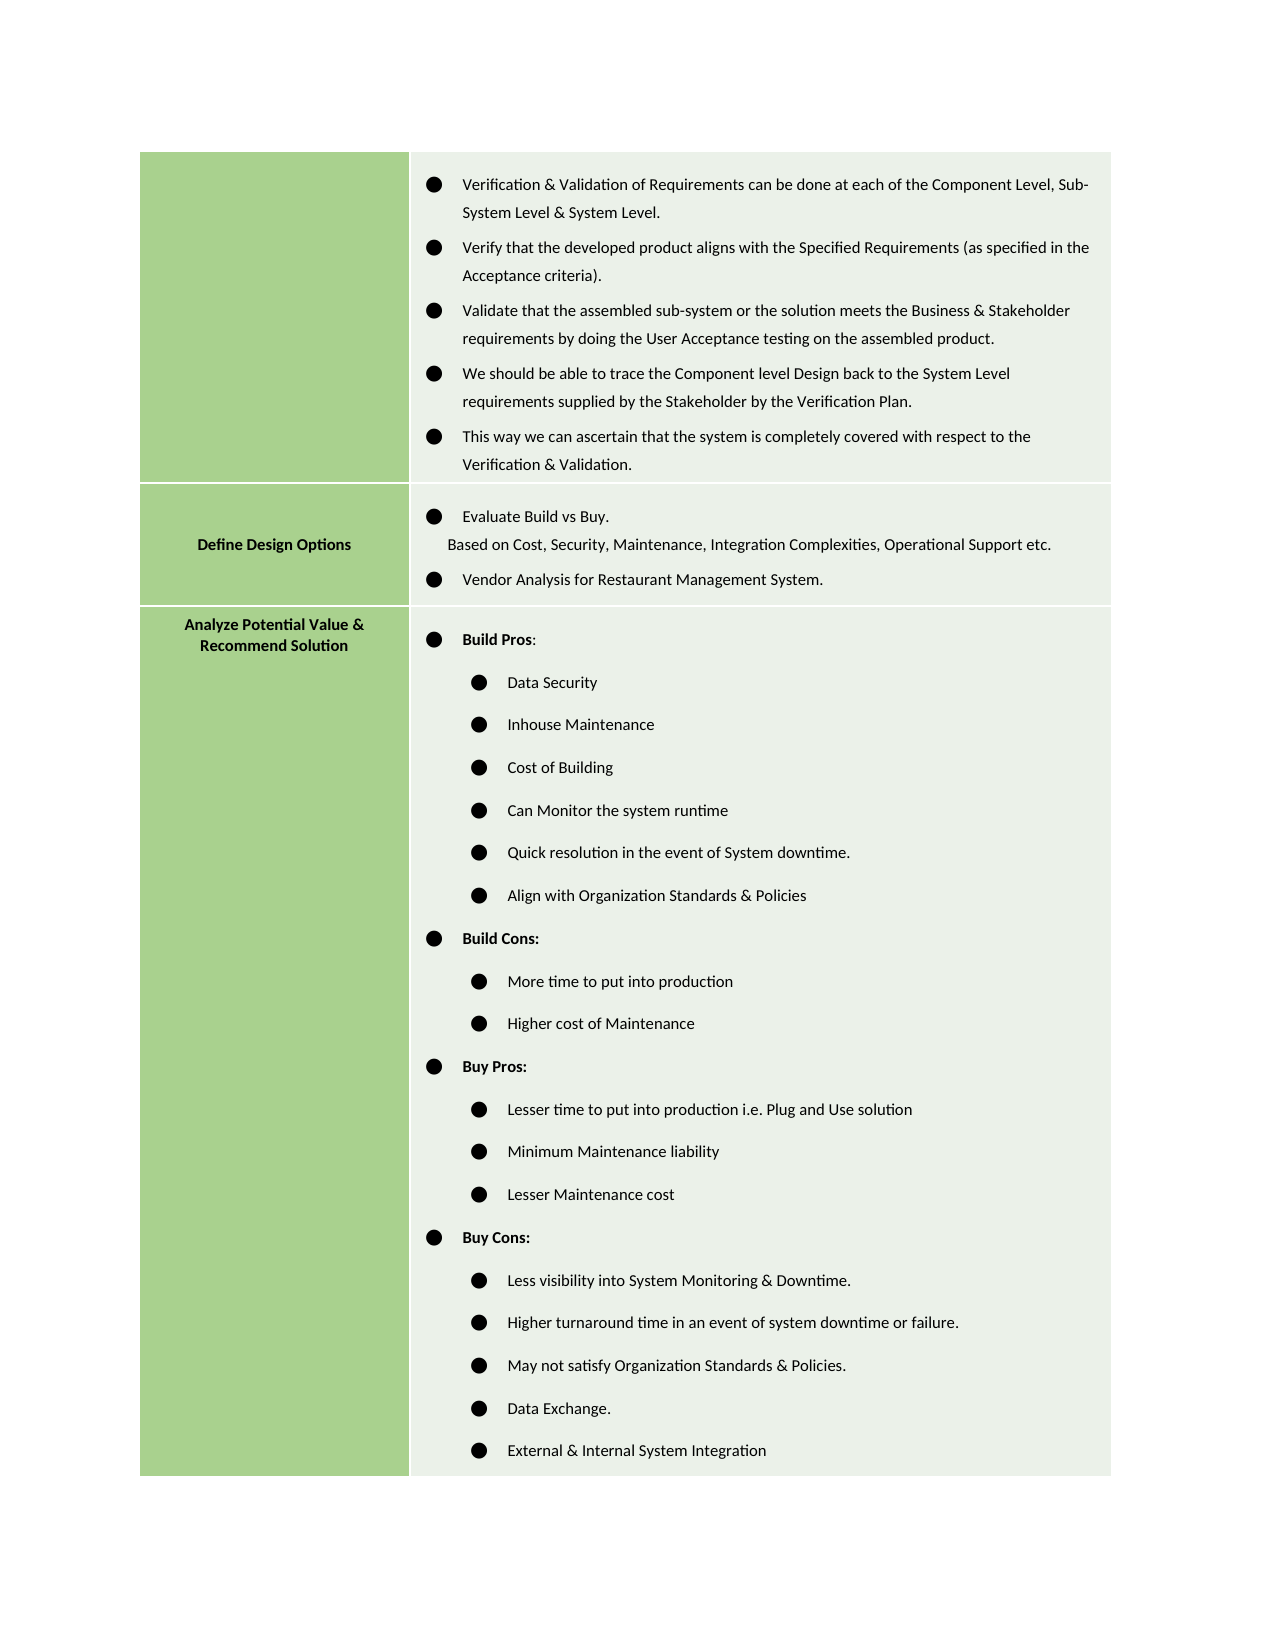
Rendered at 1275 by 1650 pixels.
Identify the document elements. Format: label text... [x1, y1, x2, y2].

table_cell Define Design Options [140, 484, 409, 605]
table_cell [411, 152, 1111, 482]
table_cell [411, 607, 1111, 1476]
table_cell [140, 152, 409, 482]
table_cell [140, 607, 409, 1476]
table_cell Evaluate Build vs Buy. Based on Cost, Security, Maintenance, Integration Complexities, Operational Support etc. Vendor Analysis for Restaurant Management System. [411, 484, 1111, 605]
